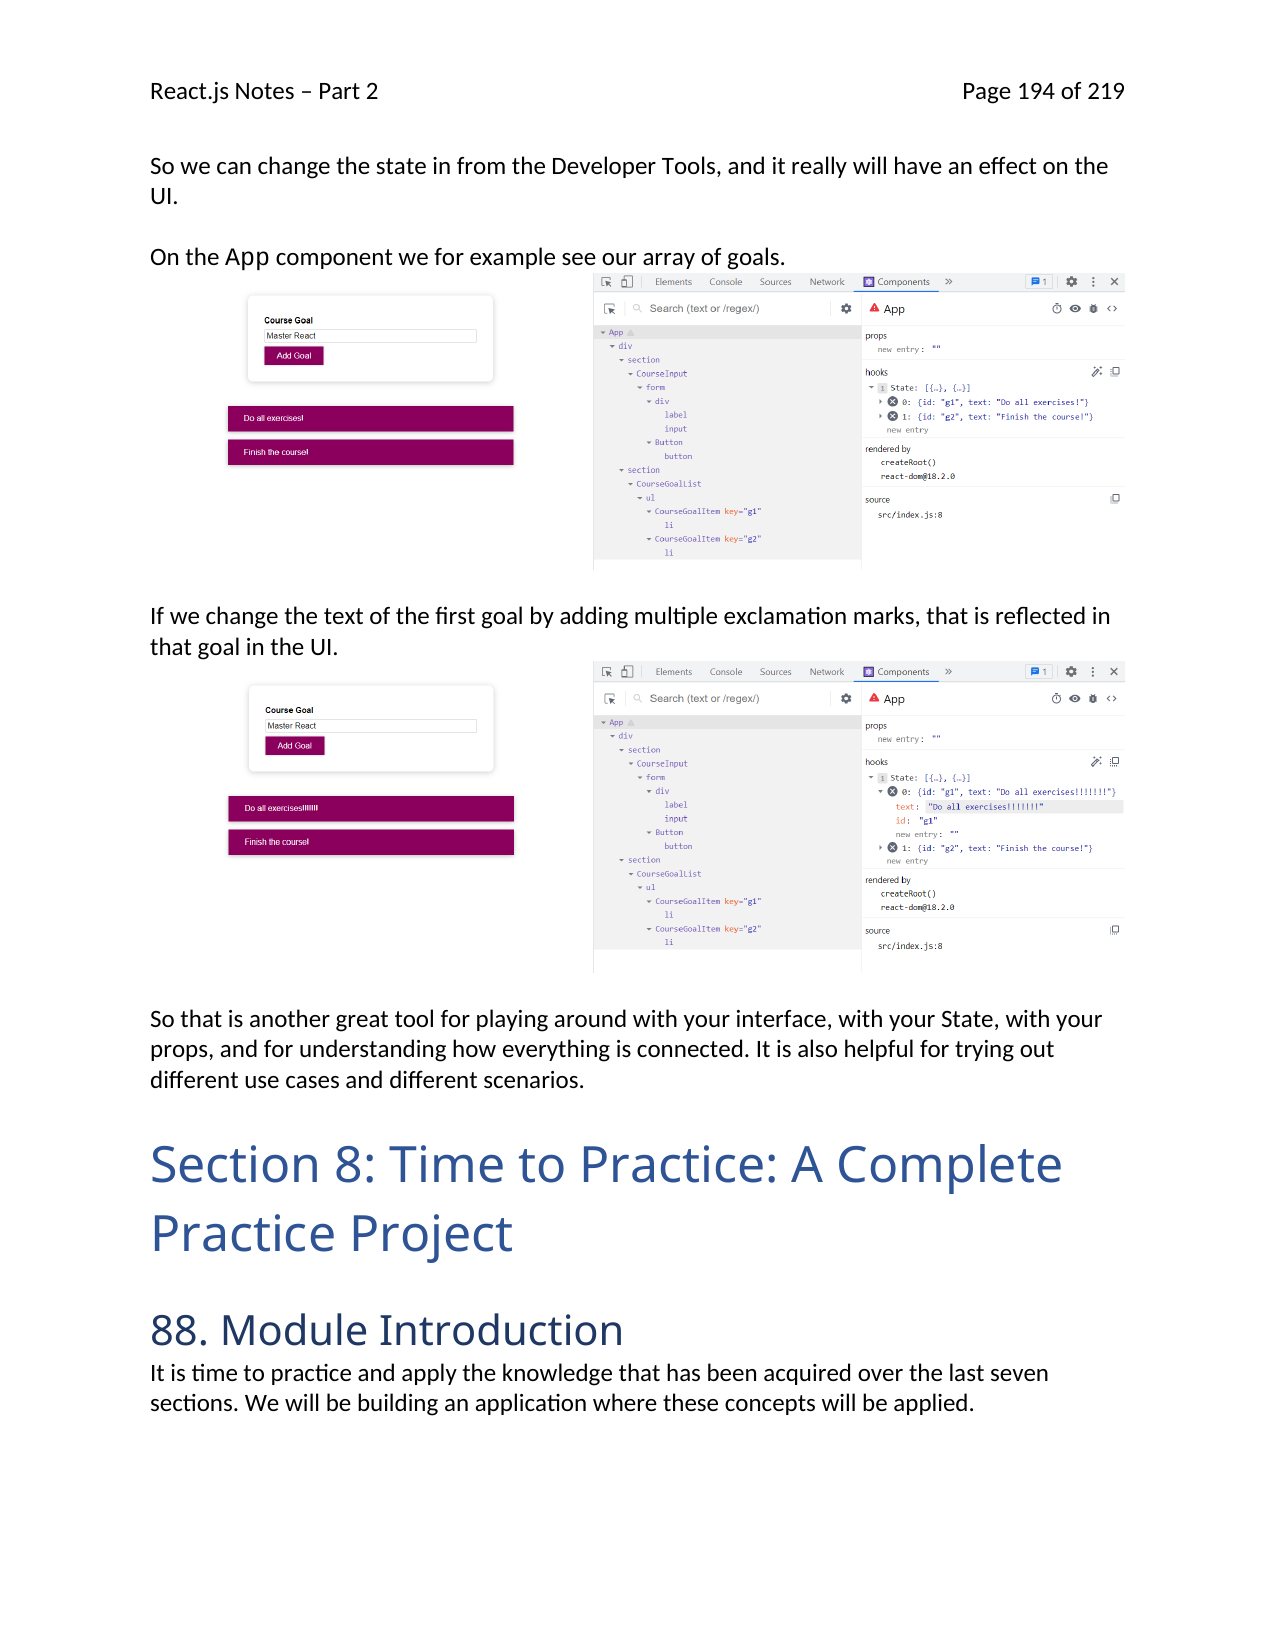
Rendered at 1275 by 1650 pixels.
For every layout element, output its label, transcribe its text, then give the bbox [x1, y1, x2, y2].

text So we can change the state in from the Developer Tools, and it really will have an effect on the UI. [150, 150, 1125, 211]
subtitle 88. Module Introduction [150, 1300, 1125, 1357]
text It is time to practice and apply the knowledge that has been acquired over the last seven sections. We will be building an application where these concepts will be applied. [150, 1357, 1125, 1418]
text So that is another great tool for playing around with your interface, with your State, with your props, and for understanding how everything is connected. It is also helpful for trying out different use cases and different scenarios. [150, 1003, 1125, 1095]
picture [150, 273, 1125, 570]
text If we change the text of the first goal by adding multiple exclamation marks, that is reflected in that goal in the UI. [150, 600, 1125, 661]
subtitle Section 8: Time to Practice: A Complete Practice Project [150, 1129, 1125, 1266]
picture [150, 661, 1125, 973]
text On the App component we for example see our array of goals. [150, 242, 1125, 273]
